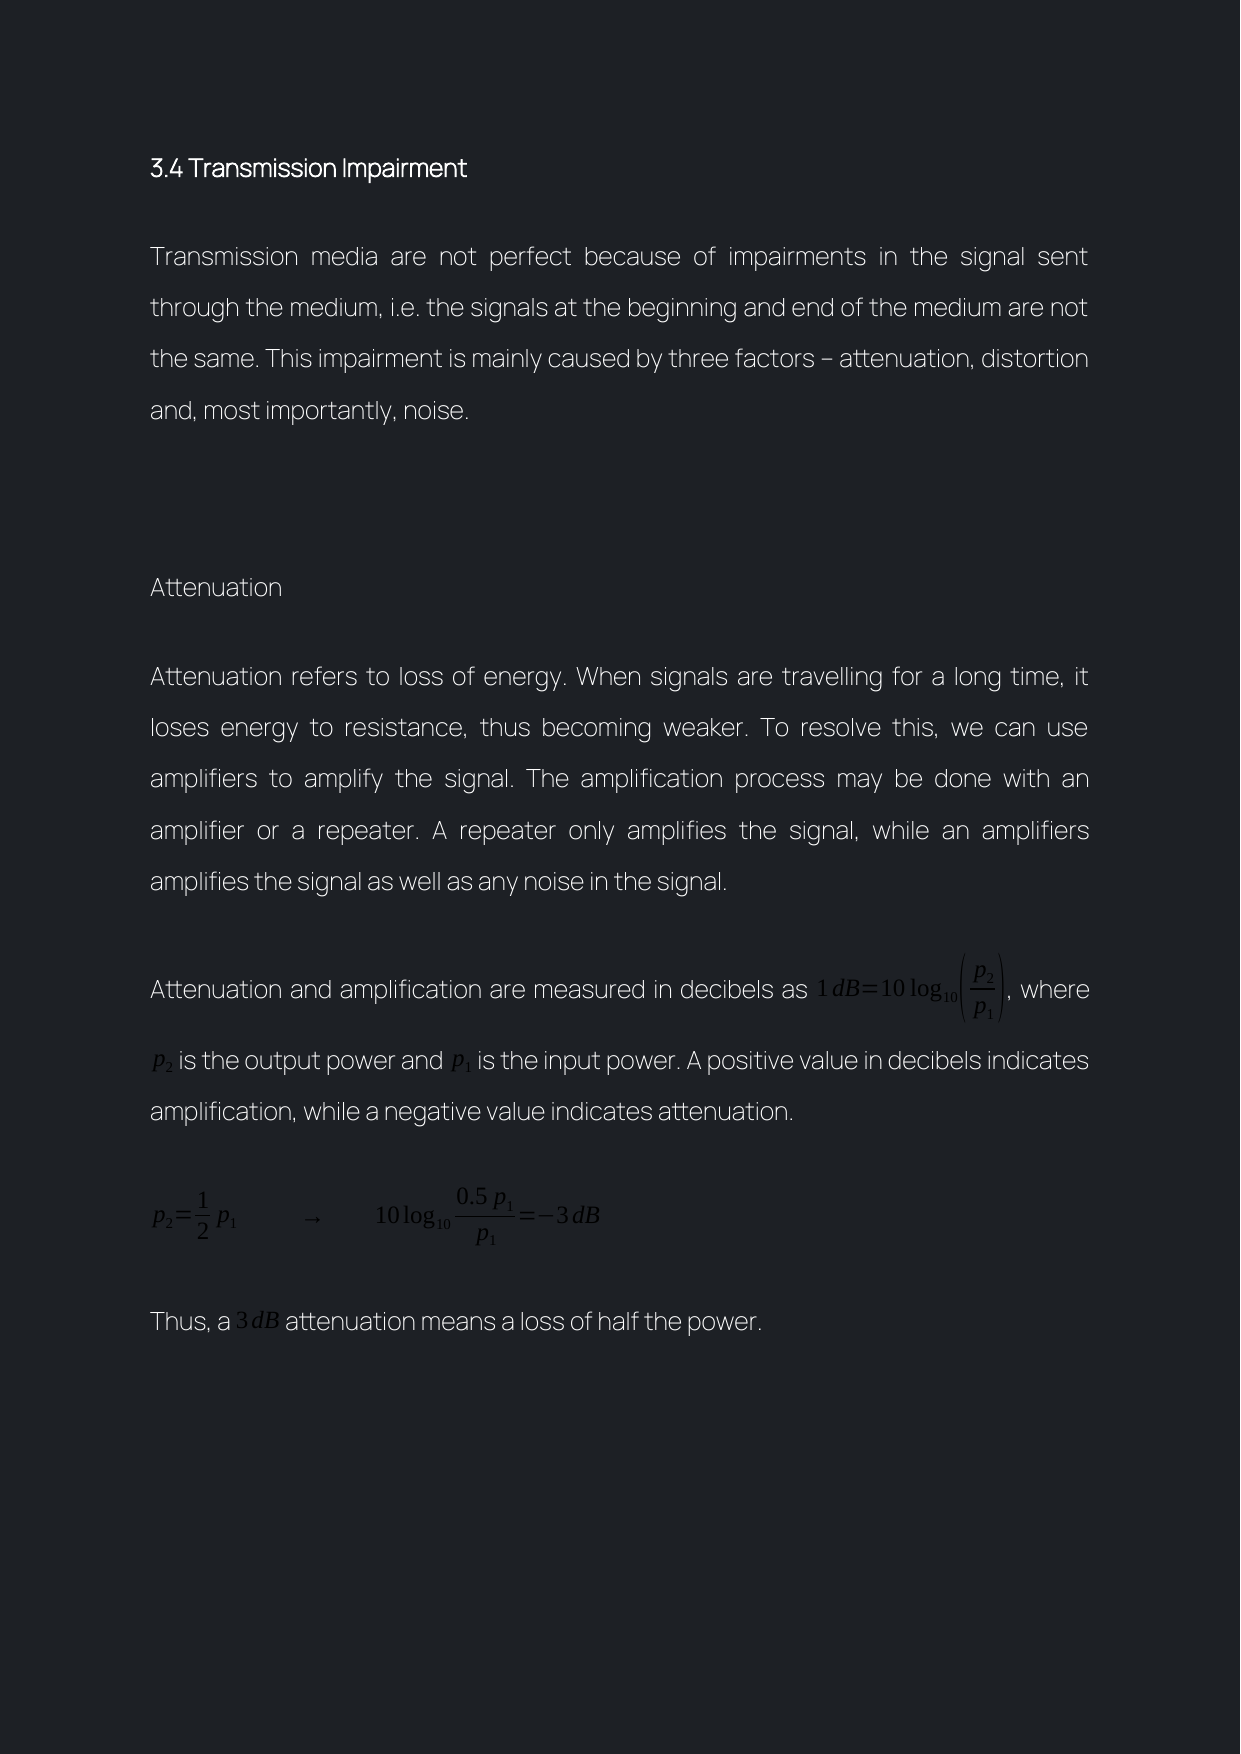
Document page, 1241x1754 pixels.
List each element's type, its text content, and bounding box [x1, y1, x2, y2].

subtitle Attenuation [150, 570, 1090, 604]
text Transmission media are not perfect because of impairments in the signal sent through the medium, i.e. the signals at the beginning and end of the medium are not the same. This impairment is mainly caused by three factors – attenuation, distortion and, most importantly, noise. [150, 239, 1090, 427]
subtitle 3.4 Transmission Impairment [150, 150, 1090, 184]
text Thus, a attenuation means a loss of half the power. [150, 1304, 1090, 1338]
text Attenuation refers to loss of energy. When signals are travelling for a long time, it loses energy to resistance, thus becoming weaker. To resolve this, we can use amplifiers to amplify the signal. The amplification process may be done with an amplifier or a repeater. A repeater only amplifies the signal, while an amplifiers amplifies the signal as well as any noise in the signal. [150, 659, 1090, 898]
text Attenuation and amplification are measured in decibels as , where is the output power and is the input power. A positive value in decibels indicates amplification, while a negative value indicates attenuation. [150, 952, 1090, 1128]
